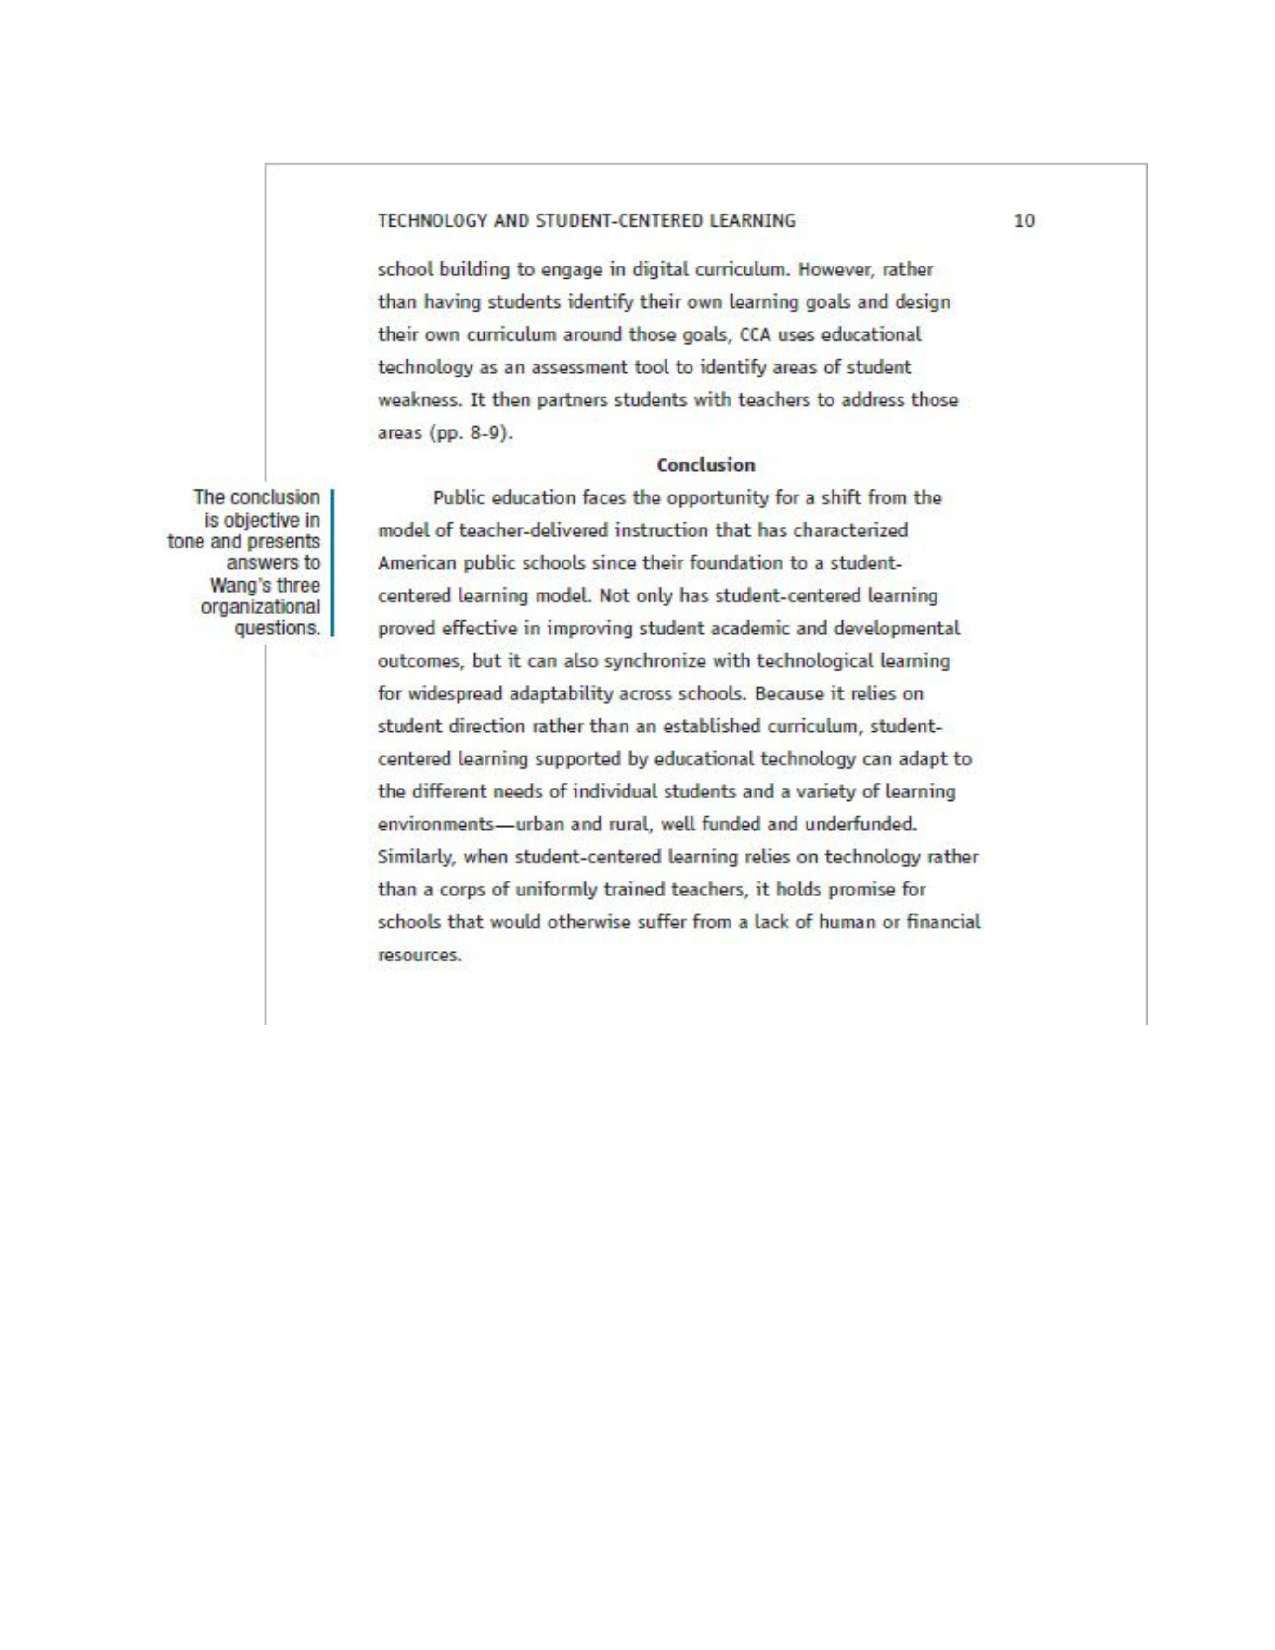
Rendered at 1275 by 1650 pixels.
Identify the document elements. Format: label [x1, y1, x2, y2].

picture [150, 150, 1195, 1025]
